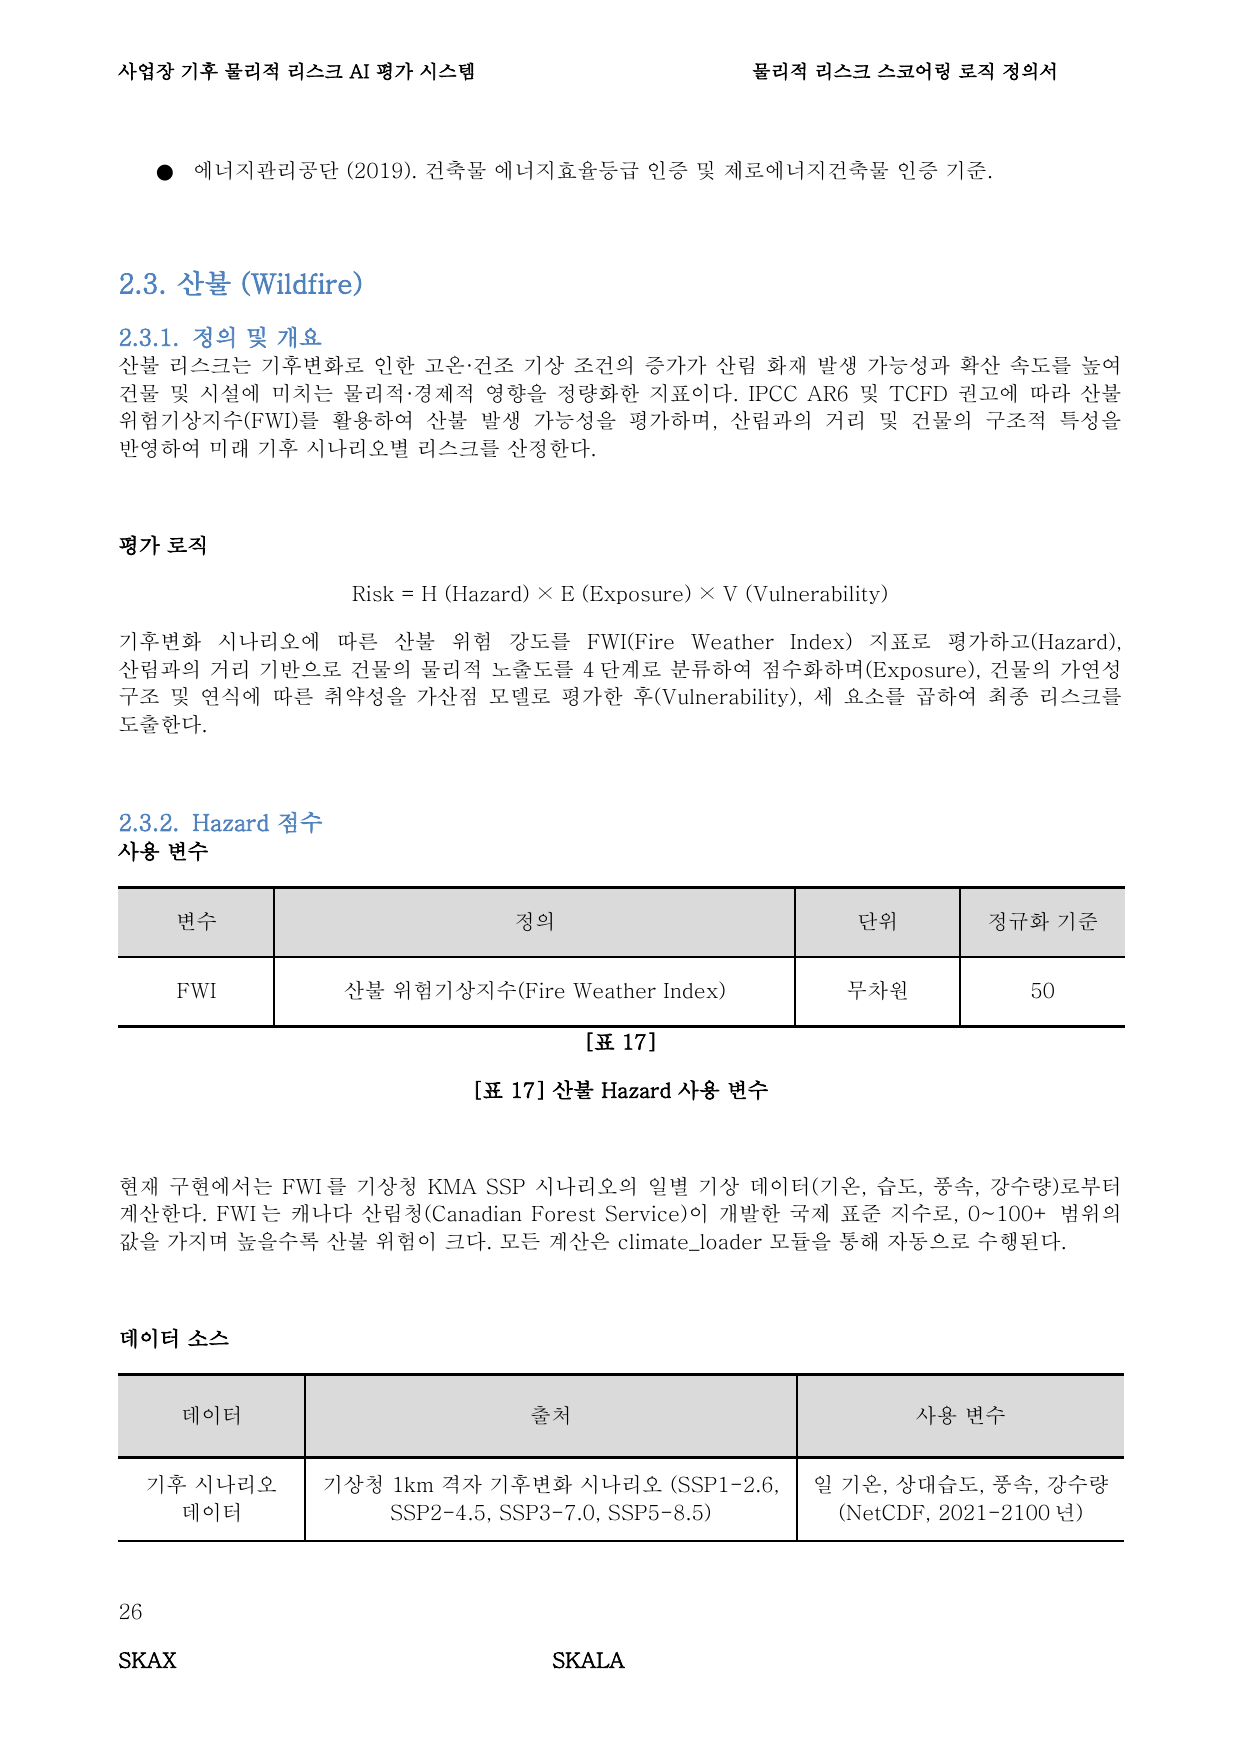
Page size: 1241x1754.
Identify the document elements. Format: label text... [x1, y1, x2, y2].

text 산불 리스크는 기후변화로 인한 고온·건조 기상 조건의 증가가 산림 화재 발생 가능성과 확산 속도를 높여 건물 및 시설에 미치는 물리적·경제적 영향을 정량화한 지표이다. IPCC AR6 및 TCFD 권고에 따라 산불 위험기상지수(FWI)를 활용하여 산불 발생 가능성을 평가하며, 산림과의 거리 및 건물의 구조적 특성을 반영하여 미래 기후 시나리오별 리스크를 산정한다. [118, 353, 1122, 459]
text [표 17] 산불 Hazard 사용 변수 [118, 1077, 1122, 1101]
table_cell 무차원 [796, 958, 959, 1025]
text 현재 구현에서는 FWI를 기상청 KMA SSP 시나리오의 일별 기상 데이터(기온, 습도, 풍속, 강수량)로부터 계산한다. FWI는 캐나다 산림청(Canadian Forest Service)이 개발한 국제 표준 지수로, 0~100+ 범위의 값을 가지며 높을수록 산불 위험이 크다. 모든 계산은 climate_loader 모듈을 통해 자동으로 수행된다. [118, 1173, 1122, 1252]
table_cell 산불 위험기상지수(Fire Weather Index) [275, 958, 794, 1025]
text 데이터 소스 [118, 1325, 1122, 1349]
table_header 정의 [275, 889, 794, 956]
list 에너지관리공단 (2019). 건축물 에너지효율등급 인증 및 제로에너지건축물 인증 기준. [156, 148, 1122, 190]
table_header 데이터 [118, 1376, 304, 1456]
text 평가 로직 [118, 532, 1122, 556]
table_header 정규화 기준 [961, 889, 1125, 956]
table_header 사용 변수 [798, 1376, 1124, 1456]
table_cell 기후 시나리오 데이터 [118, 1459, 304, 1539]
text Risk = H (Hazard) × E (Exposure) × V (Vulnerability) [118, 580, 1122, 604]
table_header 변수 [118, 889, 273, 956]
table_header 단위 [796, 889, 959, 956]
table_cell 일 기온, 상대습도, 풍속, 강수량 (NetCDF, 2021-2100년) [798, 1459, 1124, 1539]
text 기후변화 시나리오에 따른 산불 위험 강도를 FWI(Fire Weather Index) 지표로 평가하고(Hazard), 산림과의 거리 기반으로 건물의 물리적 노출도를 4단계로 분류하여 점수화하며(Exposure), 건물의 가연성 구조 및 연식에 따른 취약성을 가산점 모델로 평가한 후(Vulnerability), 세 요소를 곱하여 최종 리스크를 도출한다. [118, 628, 1122, 735]
subtitle Hazard 점수 [118, 808, 1122, 834]
table_cell 기상청 1km 격자 기후변화 시나리오 (SSP1-2.6, SSP2-4.5, SSP3-7.0, SSP5-8.5) [306, 1459, 796, 1539]
subtitle 정의 및 개요 [118, 322, 1122, 349]
text 사용 변수 [118, 838, 1122, 862]
table_cell FWI [118, 958, 273, 1025]
table_header 출처 [306, 1376, 796, 1456]
text [표 17] [118, 1028, 1122, 1052]
subtitle 산불 (Wildfire) [118, 266, 1122, 297]
table_cell 50 [961, 958, 1125, 1025]
